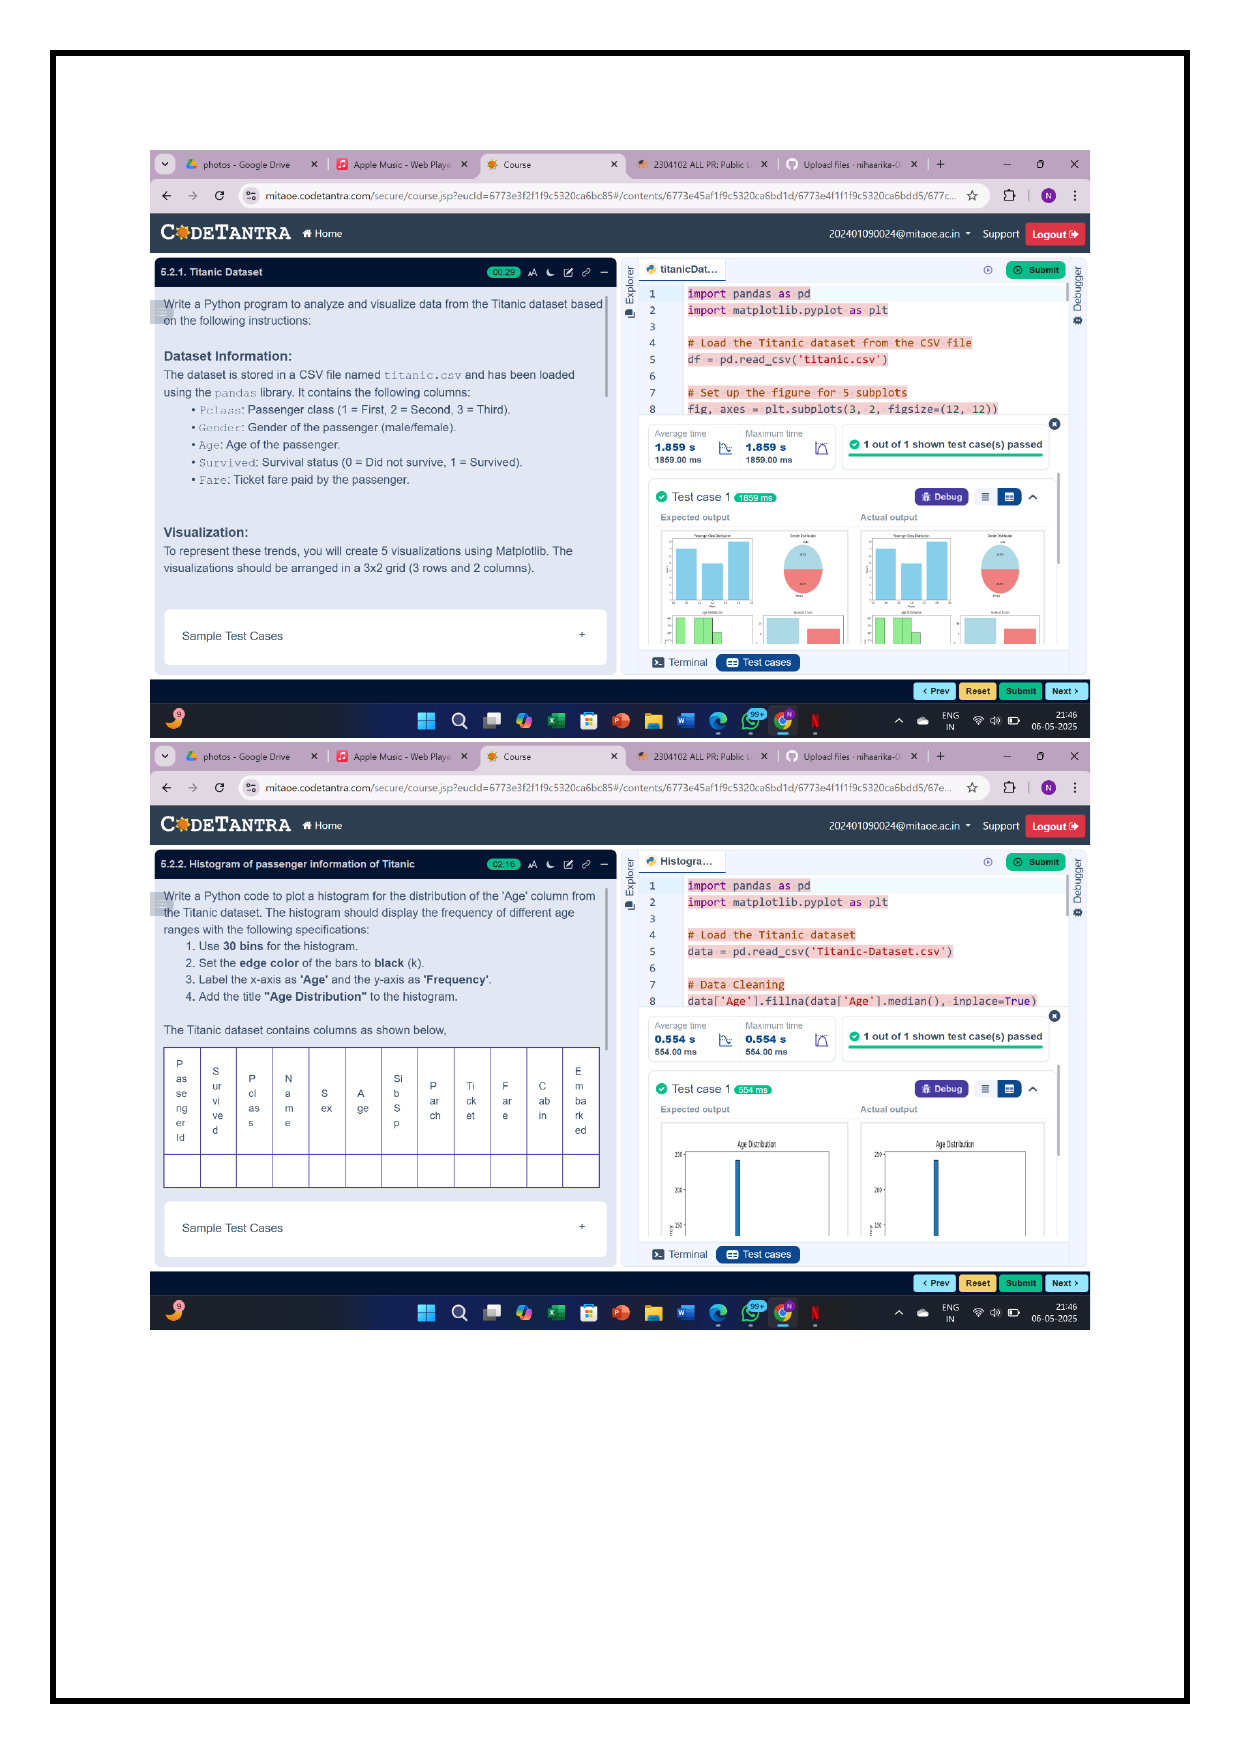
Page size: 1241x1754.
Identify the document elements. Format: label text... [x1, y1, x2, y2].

picture [150, 150, 1091, 738]
picture [150, 742, 1091, 1330]
